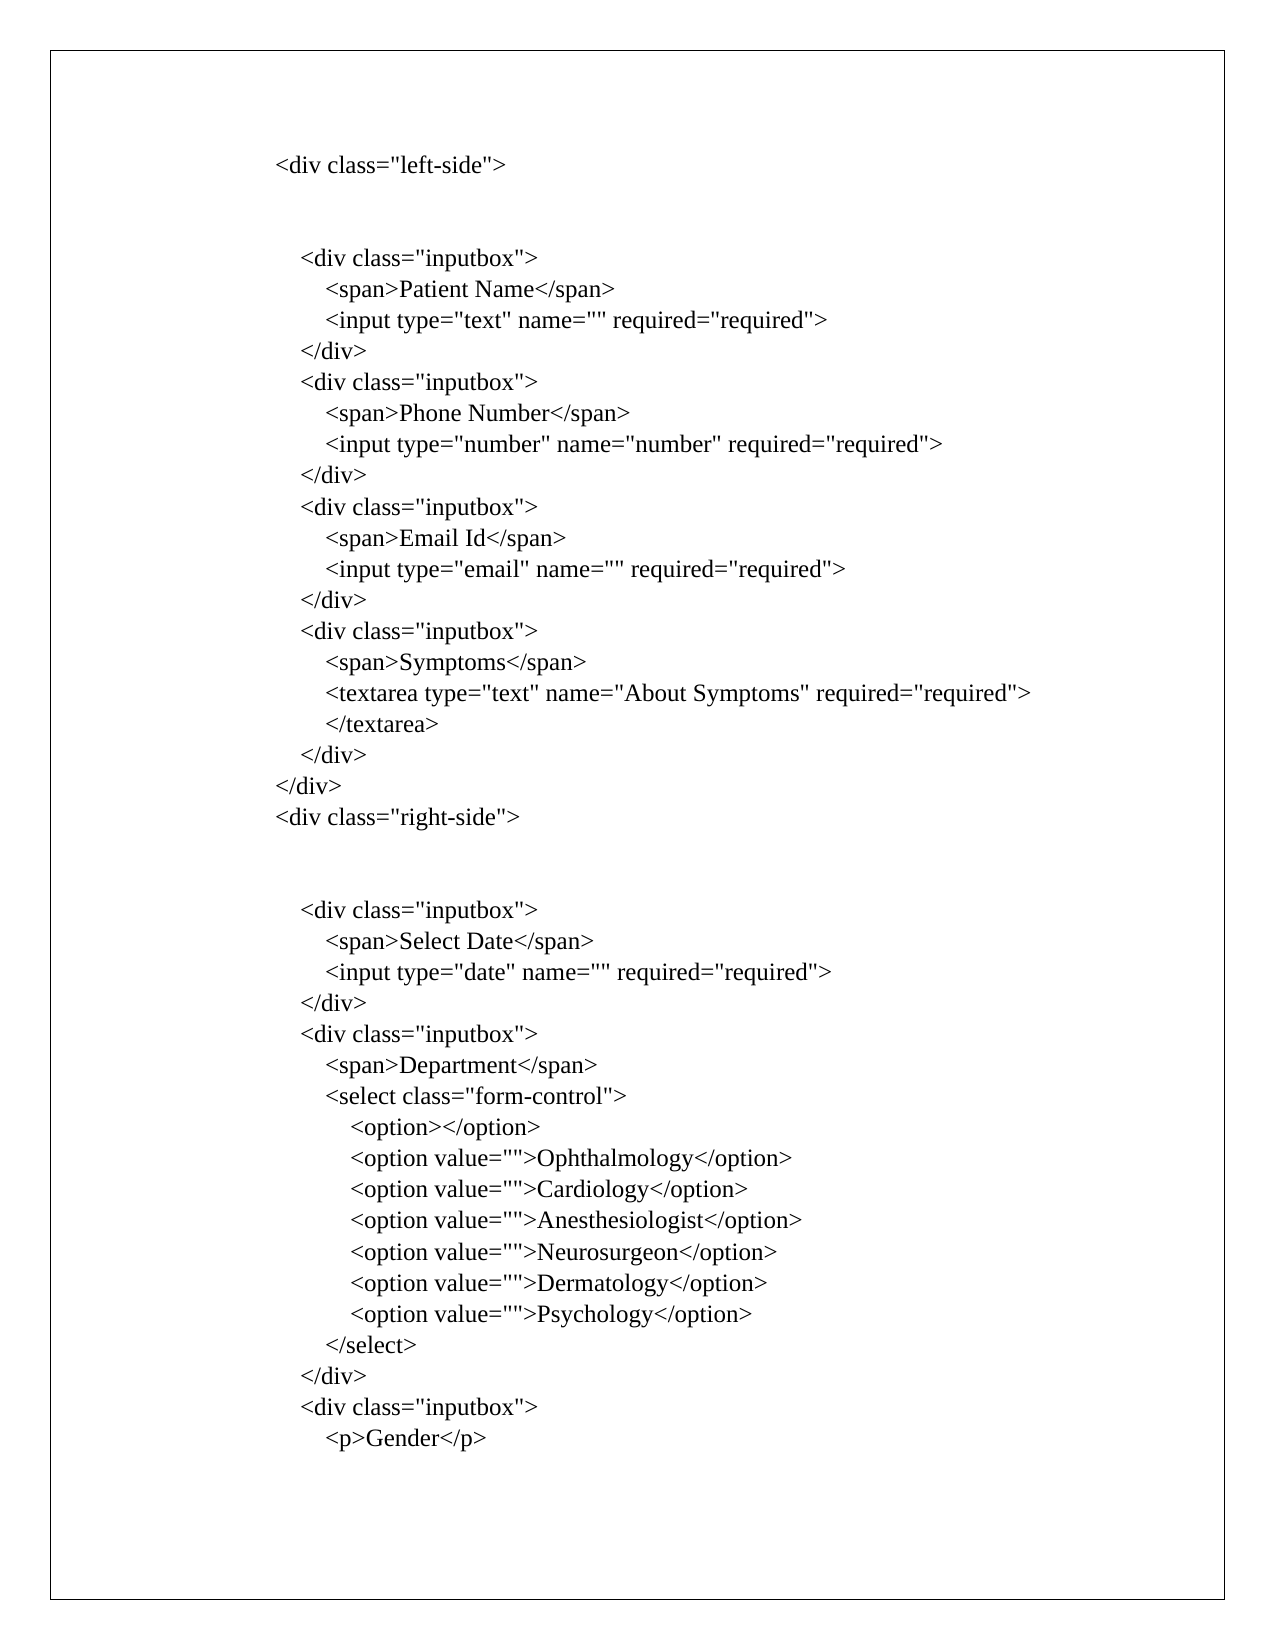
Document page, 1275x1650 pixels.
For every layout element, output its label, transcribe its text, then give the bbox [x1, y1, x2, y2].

text <div class="left-side"> [150, 150, 1125, 179]
text <select class="form-control"> [150, 1081, 1125, 1110]
text <div class="inputbox"> [150, 616, 1125, 644]
text <option></option> [150, 1112, 1125, 1141]
text <div class="inputbox"> [150, 367, 1125, 396]
text <input type="number" name="number" required="required"> [150, 429, 1125, 458]
text <span>Department</span> [150, 1050, 1125, 1079]
text <div class="inputbox"> [150, 1392, 1125, 1421]
text </div> [150, 336, 1125, 365]
text </select> [150, 1330, 1125, 1358]
text <option value="">Psychology</option> [150, 1299, 1125, 1327]
text </div> [150, 771, 1125, 800]
text <span>Symptoms</span> [150, 647, 1125, 676]
text <textarea type="text" name="About Symptoms" required="required"> [150, 678, 1125, 707]
text <option value="">Anesthesiologist</option> [150, 1206, 1125, 1234]
text <div class="inputbox"> [150, 1019, 1125, 1048]
text <div class="inputbox"> [150, 243, 1125, 272]
text </div> [150, 585, 1125, 613]
text <input type="date" name="" required="required"> [150, 957, 1125, 986]
text <div class="inputbox"> [150, 895, 1125, 924]
text </div> [150, 1361, 1125, 1389]
text <span>Email Id</span> [150, 523, 1125, 551]
text <option value="">Ophthalmology</option> [150, 1143, 1125, 1172]
text <div class="inputbox"> [150, 492, 1125, 520]
text <input type="text" name="" required="required"> [150, 305, 1125, 334]
text </div> [150, 740, 1125, 769]
text <span>Phone Number</span> [150, 398, 1125, 427]
text <input type="email" name="" required="required"> [150, 554, 1125, 582]
text </textarea> [150, 709, 1125, 738]
text <option value="">Cardiology</option> [150, 1174, 1125, 1203]
text <option value="">Dermatology</option> [150, 1268, 1125, 1296]
text <span>Select Date</span> [150, 926, 1125, 955]
text <option value="">Neurosurgeon</option> [150, 1237, 1125, 1265]
text <p>Gender</p> [150, 1423, 1125, 1452]
text <span>Patient Name</span> [150, 274, 1125, 303]
text </div> [150, 461, 1125, 489]
text </div> [150, 988, 1125, 1017]
text <div class="right-side"> [150, 802, 1125, 831]
